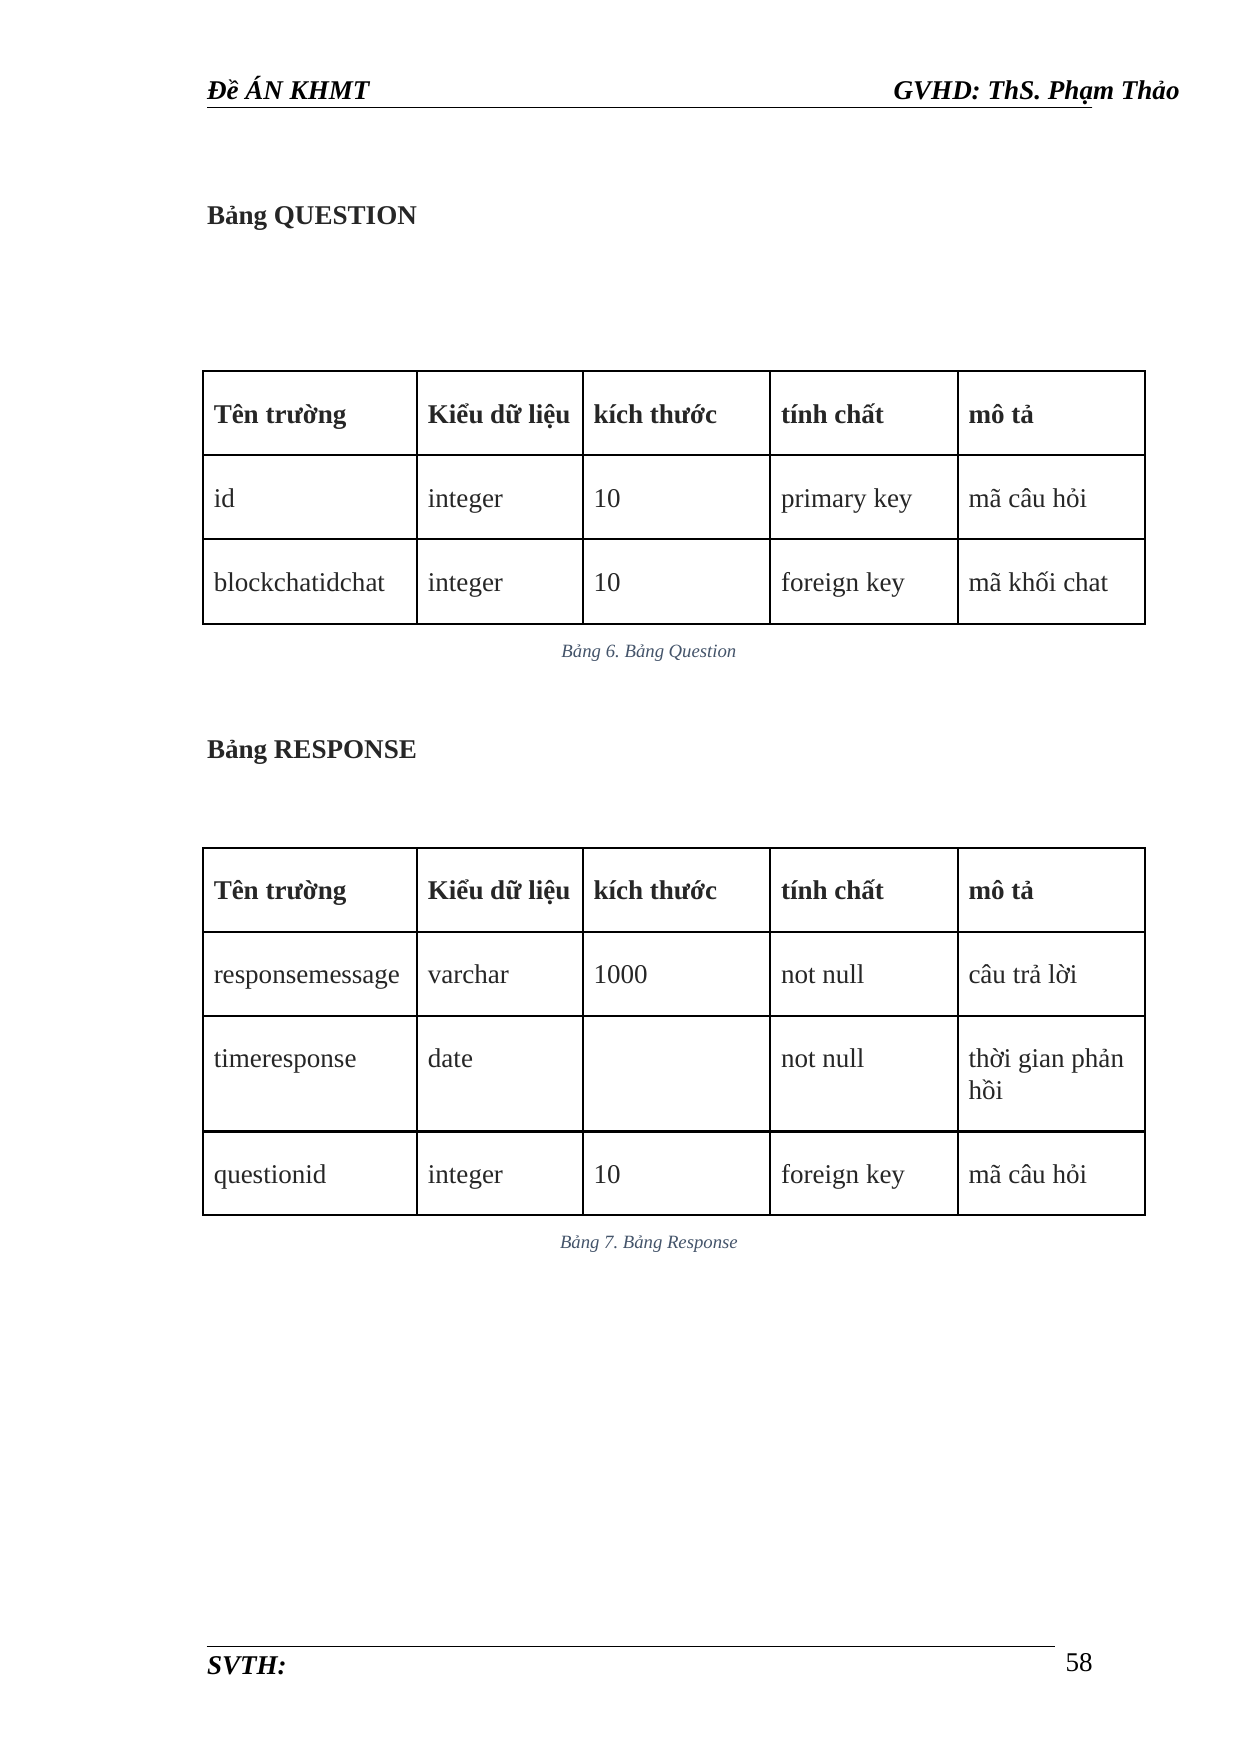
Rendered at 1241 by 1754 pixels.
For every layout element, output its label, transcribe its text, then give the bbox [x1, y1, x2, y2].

table_header tính chất [771, 372, 957, 454]
table_header Kiểu dữ liệu [418, 849, 582, 931]
table_cell 1000 [584, 933, 769, 1015]
table_cell responsemessage [204, 933, 416, 1015]
table_header kích thước [584, 849, 769, 931]
table_header kích thước [584, 372, 769, 454]
table_cell 10 [584, 1133, 769, 1214]
table_cell thời gian phản hồi [959, 1017, 1144, 1130]
table_header tính chất [771, 849, 957, 931]
table_cell integer [418, 540, 582, 622]
table_cell [584, 1017, 769, 1130]
table_cell varchar [418, 933, 582, 1015]
table_cell blockchatidchat [204, 540, 416, 622]
table_cell foreign key [771, 1133, 957, 1214]
table_cell id [204, 456, 416, 538]
table_header Tên trường [204, 849, 416, 931]
table_cell date [418, 1017, 582, 1130]
table_header Kiểu dữ liệu [418, 372, 582, 454]
table_cell integer [418, 456, 582, 538]
table_cell primary key [771, 456, 957, 538]
table_cell mã khối chat [959, 540, 1144, 622]
table_header mô tả [959, 849, 1144, 931]
table_cell 10 [584, 540, 769, 622]
table_cell questionid [204, 1133, 416, 1214]
table_cell mã câu hỏi [959, 456, 1144, 538]
table_cell not null [771, 1017, 957, 1130]
table_cell timeresponse [204, 1017, 416, 1130]
text Bảng 7. Bảng Response [207, 1231, 1092, 1253]
table_cell câu trả lời [959, 933, 1144, 1015]
text Bảng RESPONSE [207, 733, 1092, 764]
table_cell 10 [584, 456, 769, 538]
table_header Tên trường [204, 372, 416, 454]
table_header mô tả [959, 372, 1144, 454]
table_cell not null [771, 933, 957, 1015]
table_cell foreign key [771, 540, 957, 622]
table_cell mã câu hỏi [959, 1133, 1144, 1214]
text Bảng 6. Bảng Question [207, 639, 1092, 661]
table_cell integer [418, 1133, 582, 1214]
text Bảng QUESTION [207, 199, 1092, 230]
